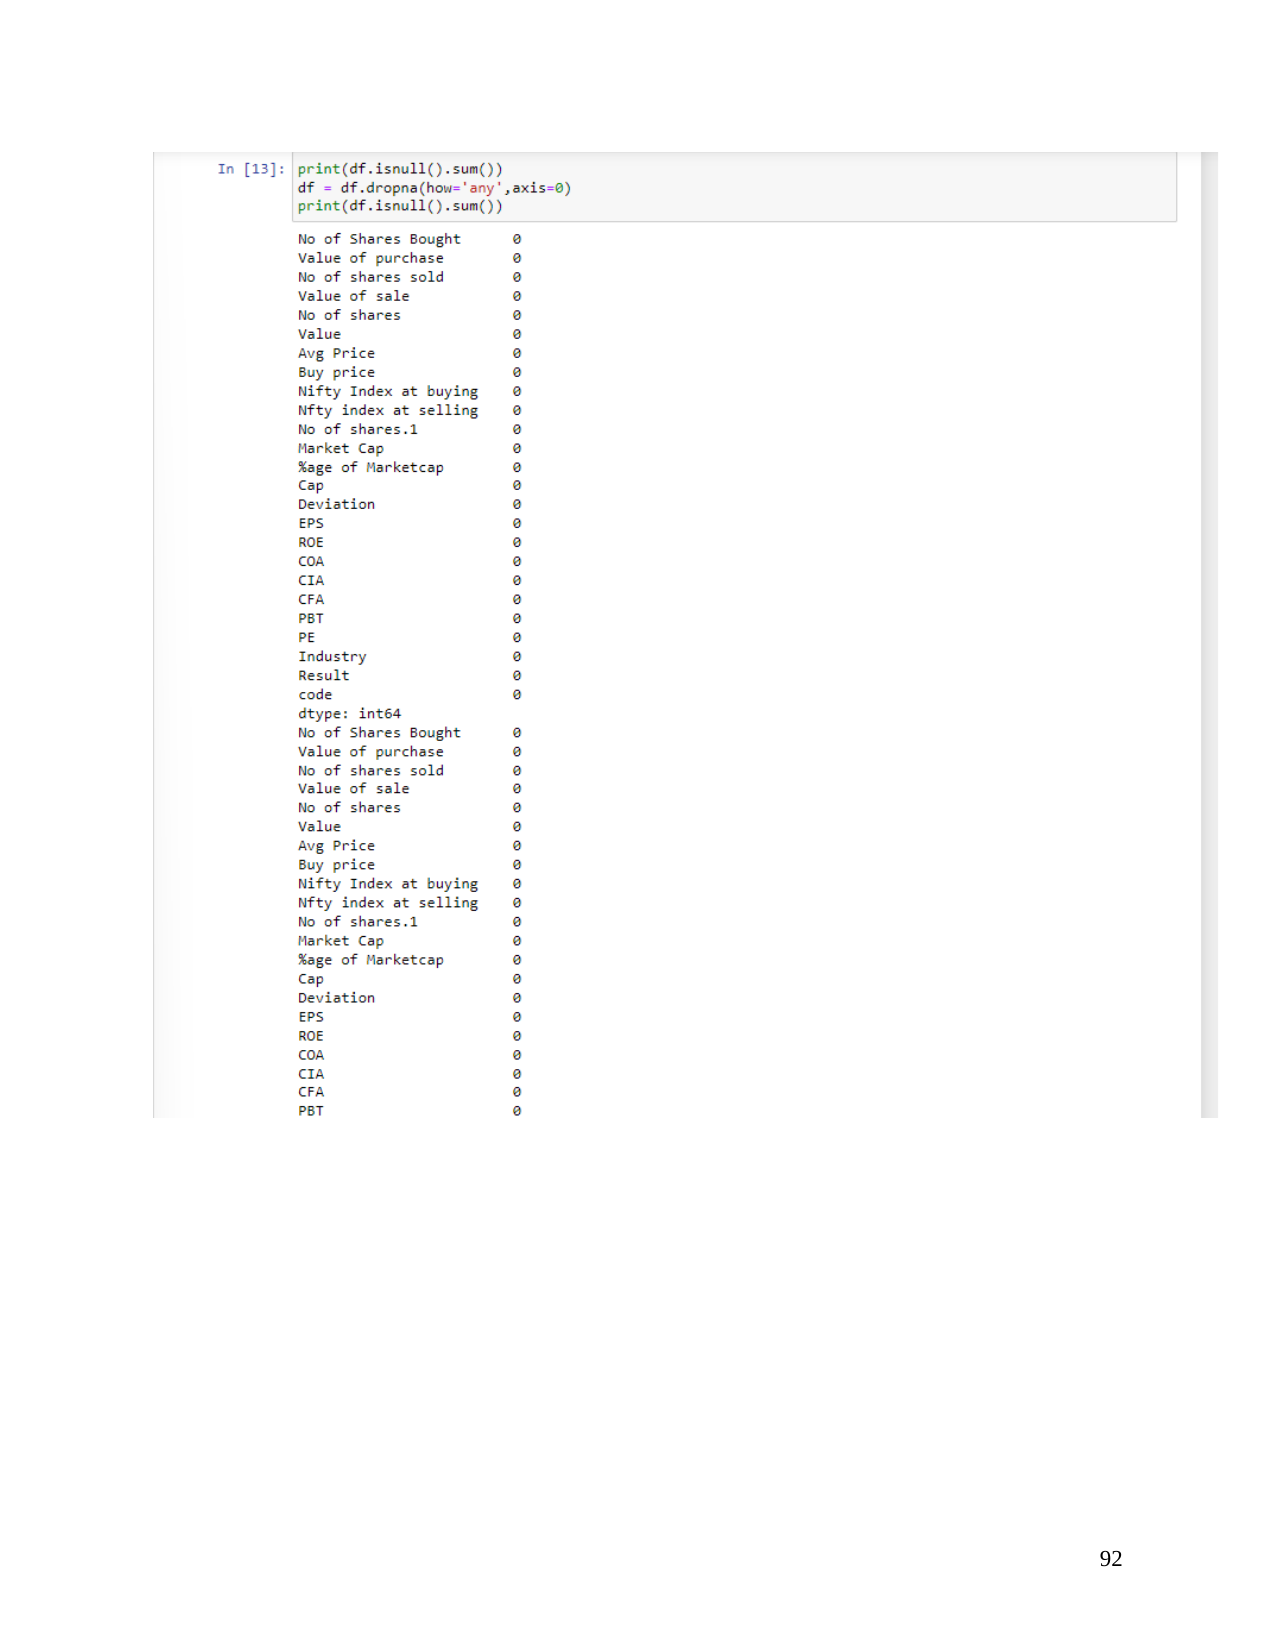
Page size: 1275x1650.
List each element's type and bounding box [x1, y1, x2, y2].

picture [153, 152, 1219, 1118]
